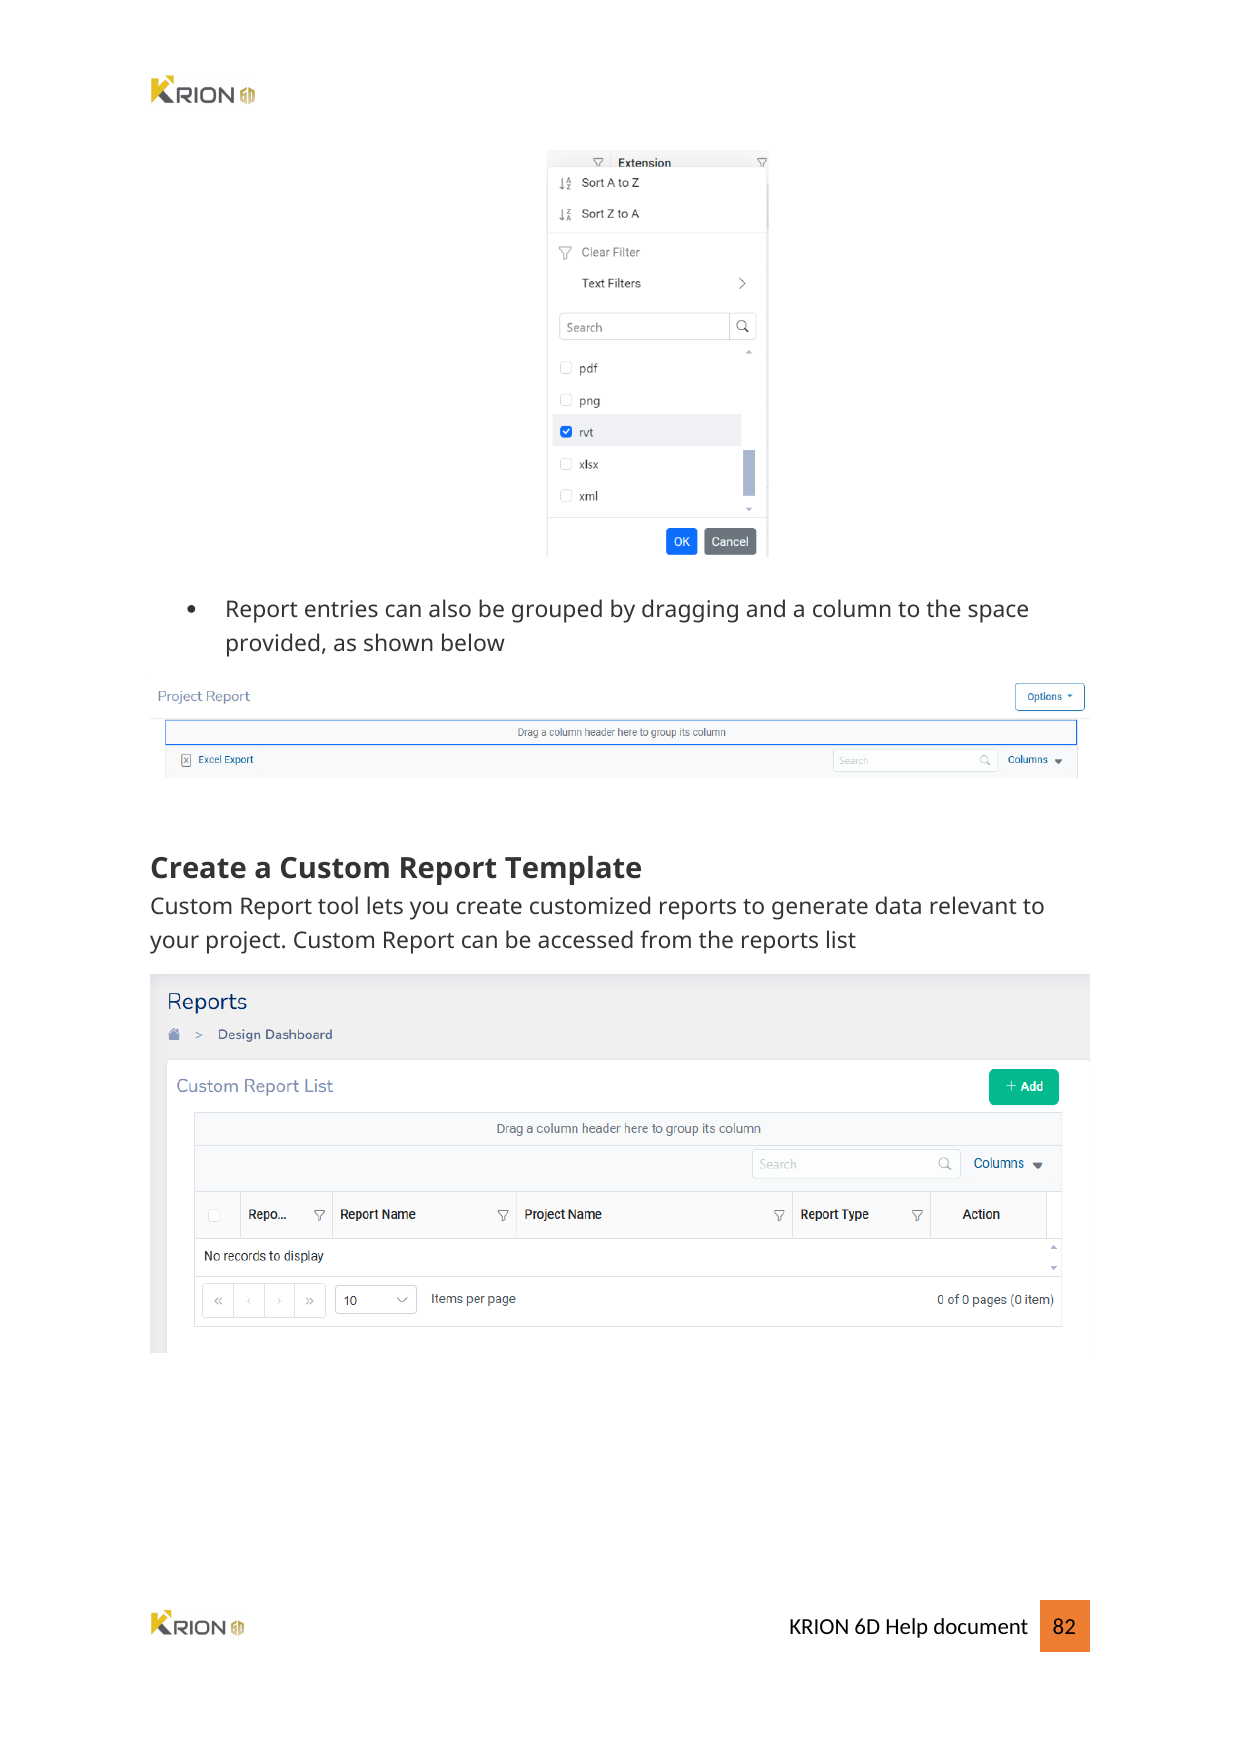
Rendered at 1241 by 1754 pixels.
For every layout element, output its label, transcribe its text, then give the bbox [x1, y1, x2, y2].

text Custom Report tool lets you create customized reports to generate data relevant to your project. Custom Report can be accessed from the reports list [150, 890, 1090, 955]
picture [546, 150, 769, 557]
picture [150, 73, 257, 107]
picture [150, 973, 1091, 1353]
list Report entries can also be grouped by dragging and a column to the space provided, as shown below [187, 593, 1090, 658]
subtitle Create a Custom Report Template [150, 847, 1090, 887]
picture [150, 1608, 246, 1638]
picture [150, 676, 1091, 778]
